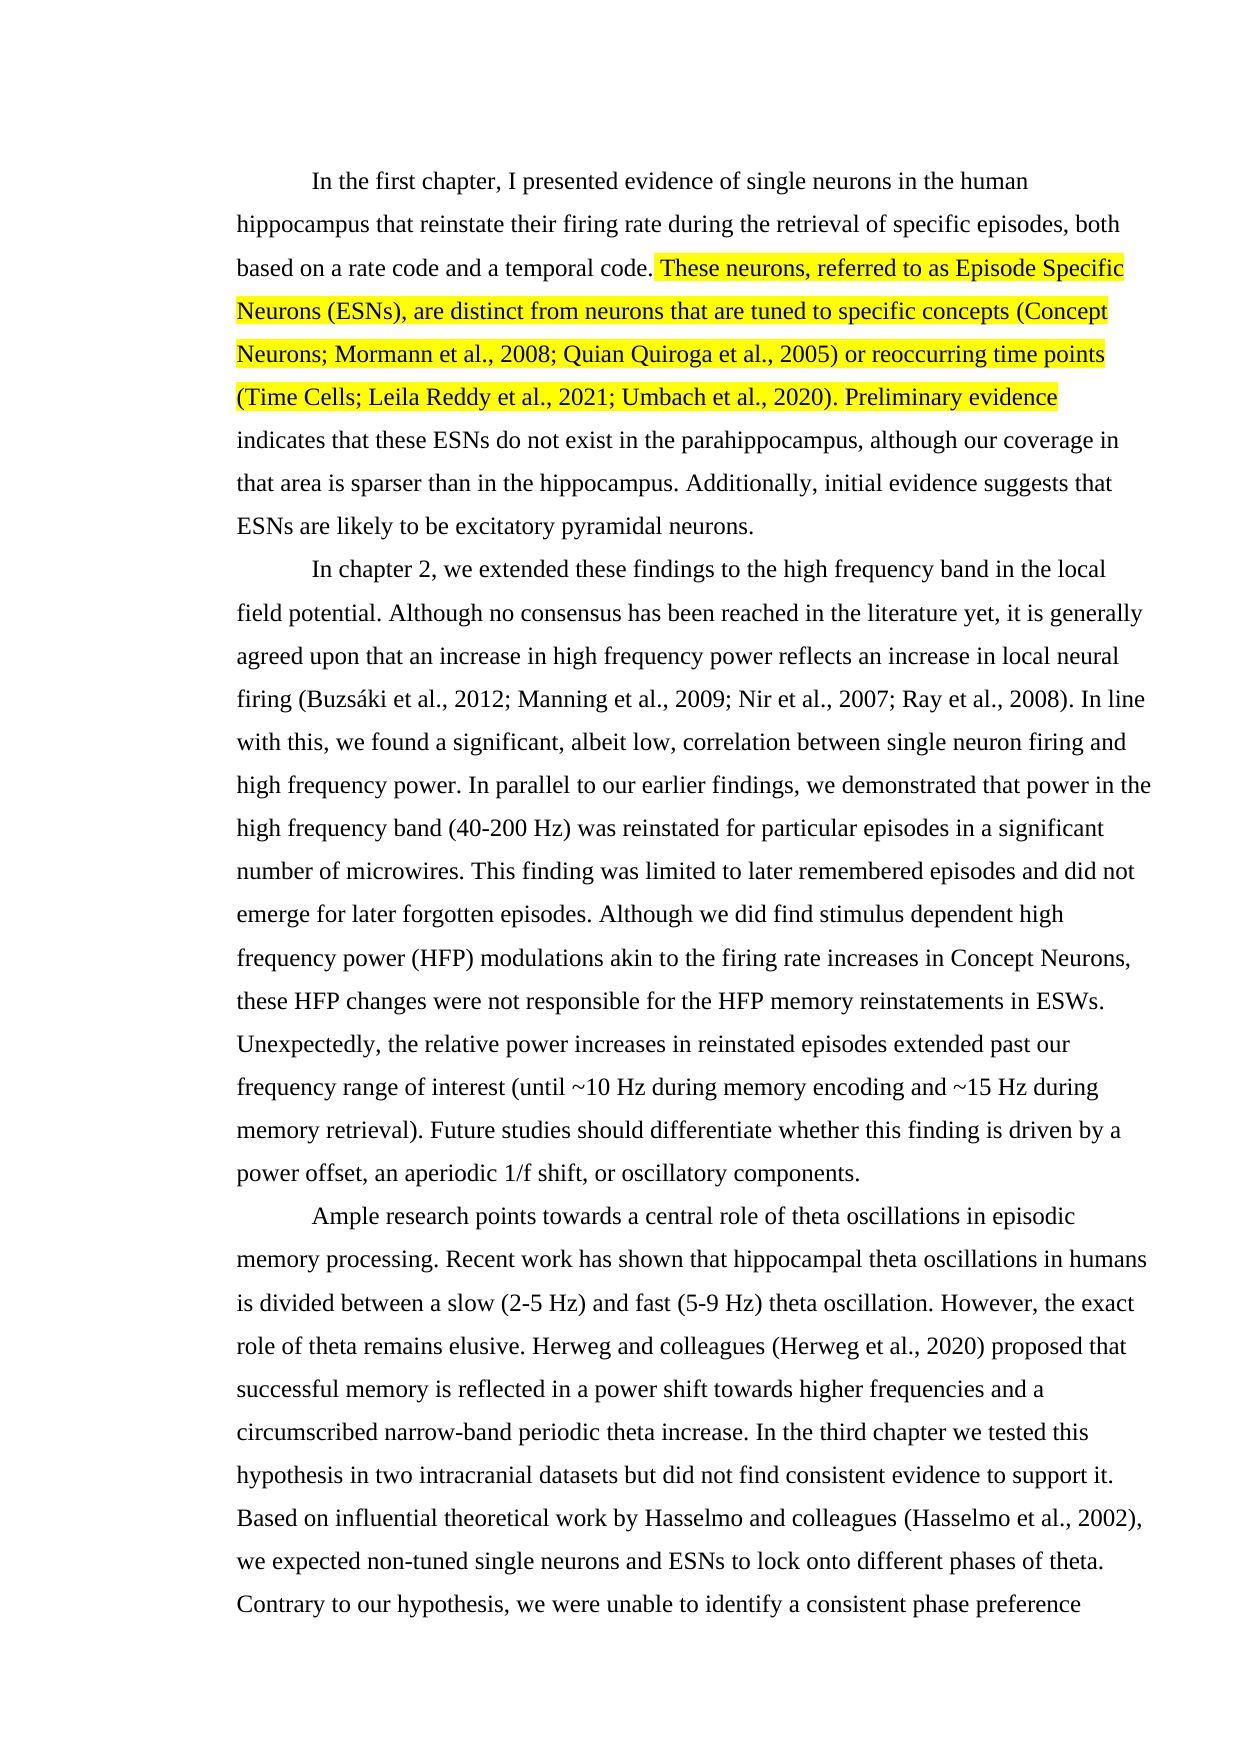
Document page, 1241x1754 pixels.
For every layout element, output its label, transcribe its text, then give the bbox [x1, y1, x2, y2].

list In chapter 2, we extended these findings to the high frequency band in the local field potential. Although no consensus has been reached in the literature yet, it is generally agreed upon that an increase in high frequency power reflects an increase in local neural firing (Buzsáki et al., 2012; Manning et al., 2009; Nir et al., 2007; Ray et al., 2008). In line with this, we found a significant, albeit low, correlation between single neuron firing and high frequency power. In parallel to our earlier findings, we demonstrated that power in the high frequency band (40-200 Hz) was reinstated for particular episodes in a significant number of microwires. This finding was limited to later remembered episodes and did not emerge for later forgotten episodes. Although we did find stimulus dependent high frequency power (HFP) modulations akin to the firing rate increases in Concept Neurons, these HFP changes were not responsible for the HFP memory reinstatements in ESWs. Unexpectedly, the relative power increases in reinstated episodes extended past our frequency range of interest (until ~10 Hz during memory encoding and ~15 Hz during memory retrieval). Future studies should differentiate whether this finding is driven by a power offset, an aperiodic 1/f shift, or oscillatory components. [236, 554, 1152, 1187]
list In the first chapter, I presented evidence of single neurons in the human hippocampus that reinstate their firing rate during the retrieval of specific episodes, both based on a rate code and a temporal code. These neurons, referred to as Episode Specific Neurons (ESNs), are distinct from neurons that are tuned to specific concepts (Concept Neurons; Mormann et al., 2008; Quian Quiroga et al., 2005) or reoccurring time points (Time Cells; Leila Reddy et al., 2021; Umbach et al., 2020). Preliminary evidence indicates that these ESNs do not exist in the parahippocampus, although our coverage in that area is sparser than in the hippocampus. Additionally, initial evidence suggests that ESNs are likely to be excitatory pyramidal neurons. [236, 166, 1152, 540]
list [236, 1201, 1152, 1618]
